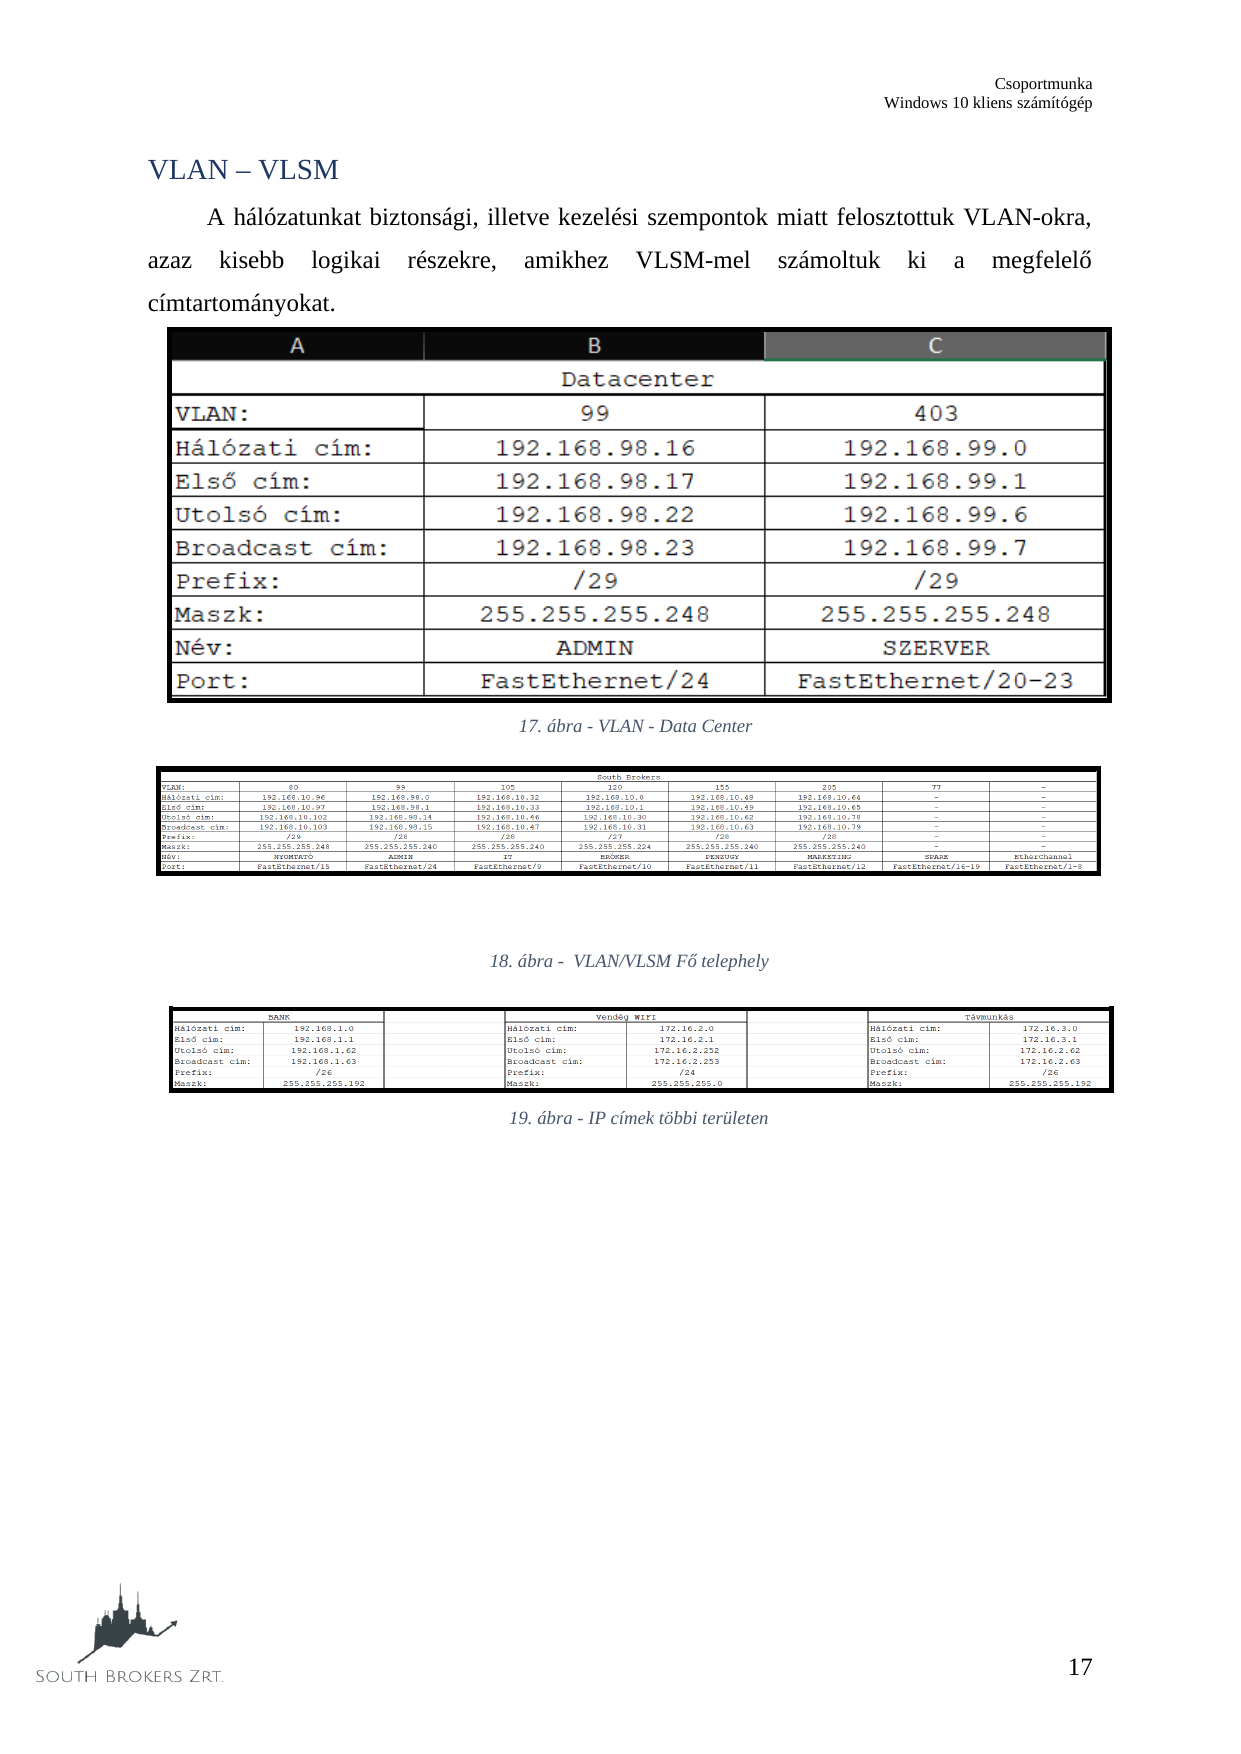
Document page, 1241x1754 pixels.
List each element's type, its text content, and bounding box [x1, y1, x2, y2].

picture [173, 1011, 1109, 1088]
picture [161, 771, 1097, 871]
picture [172, 332, 1107, 698]
subtitle VLAN – VLSM [148, 152, 1093, 185]
picture [0, 1531, 255, 1754]
text A hálózatunkat biztonsági, illetve kezelési szempontok miatt felosztottuk VLAN-okra, azaz kisebb logikai részekre, amikhez VLSM-mel számoltuk ki a megfelelő címtartományokat. [148, 202, 1093, 317]
